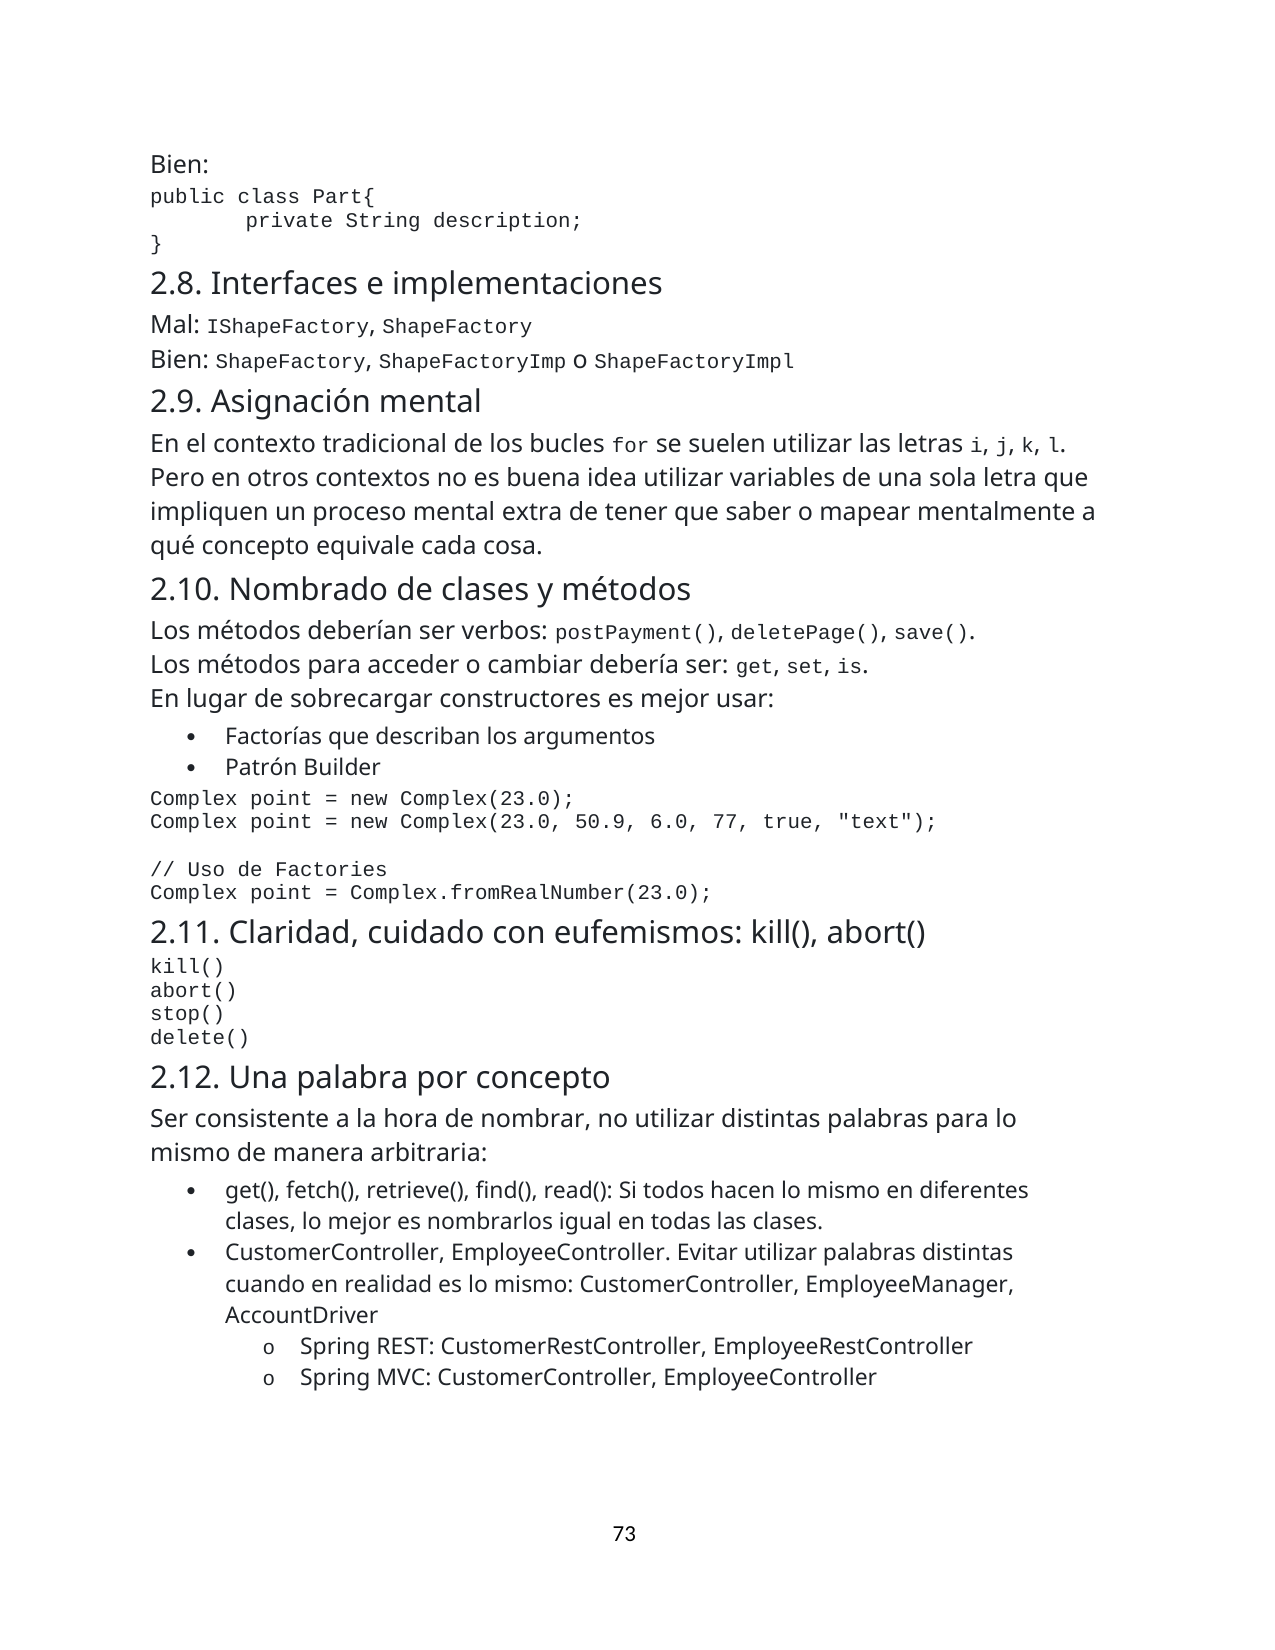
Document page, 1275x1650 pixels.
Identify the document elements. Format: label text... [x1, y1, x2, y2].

text Complex point = new Complex(23.0, 50.9, 6.0, 77, true, "text"); [150, 811, 1098, 835]
text abort() [150, 979, 1098, 1003]
text Ser consistente a la hora de nombrar, no utilizar distintas palabras para lo mismo de manera arbitraria: [150, 1101, 1098, 1169]
subtitle 2.10. Nombrado de clases y métodos [150, 567, 1098, 609]
text } [150, 233, 1098, 257]
subtitle 2.12. Una palabra por concepto [150, 1055, 1098, 1097]
text stop() [150, 1003, 1098, 1027]
subtitle 2.8. Interfaces e implementaciones [150, 261, 1098, 304]
text En lugar de sobrecargar constructores es mejor usar: [150, 681, 1098, 715]
text public class Part{ [150, 186, 1098, 210]
subtitle 2.11. Claridad, cuidado con eufemismos: kill(), abort() [150, 910, 1098, 953]
text // Uso de Factories [150, 858, 1098, 882]
list get(), fetch(), retrieve(), find(), read(): Si todos hacen lo mismo en diferentes clases, lo mejor es nombrarlos igual en todas las clases. [187, 1174, 1098, 1236]
list CustomerController, EmployeeController. Evitar utilizar palabras distintas cuando en realidad es lo mismo: CustomerController, EmployeeManager, AccountDriver [187, 1236, 1098, 1330]
text Bien: ShapeFactory, ShapeFactoryImp o ShapeFactoryImpl [150, 341, 1098, 375]
text Bien: [150, 147, 1098, 181]
text Mal: IShapeFactory, ShapeFactory [150, 307, 1098, 341]
list Factorías que describan los argumentos [187, 720, 1098, 751]
text Los métodos para acceder o cambiar debería ser: get, set, is. [150, 647, 1098, 681]
subtitle 2.9. Asignación mental [150, 379, 1098, 422]
text Complex point = new Complex(23.0); [150, 788, 1098, 811]
text Los métodos deberían ser verbos: postPayment(), deletePage(), save(). [150, 613, 1098, 647]
text kill() [150, 956, 1098, 979]
text Complex point = Complex.fromRealNumber(23.0); [150, 882, 1098, 906]
text Pero en otros contextos no es buena idea utilizar variables de una sola letra que impliquen un proceso mental extra de tener que saber o mapear mentalmente a qué concepto equivale cada cosa. [150, 459, 1098, 562]
text En el contexto tradicional de los bucles for se suelen utilizar las letras i, j, k, l. [150, 425, 1098, 459]
text delete() [150, 1027, 1098, 1051]
list Patrón Builder [187, 751, 1098, 782]
list Spring REST: CustomerRestController, EmployeeRestController [262, 1330, 1098, 1361]
text private String description; [150, 210, 1098, 233]
list Spring MVC: CustomerController, EmployeeController [262, 1361, 1098, 1393]
